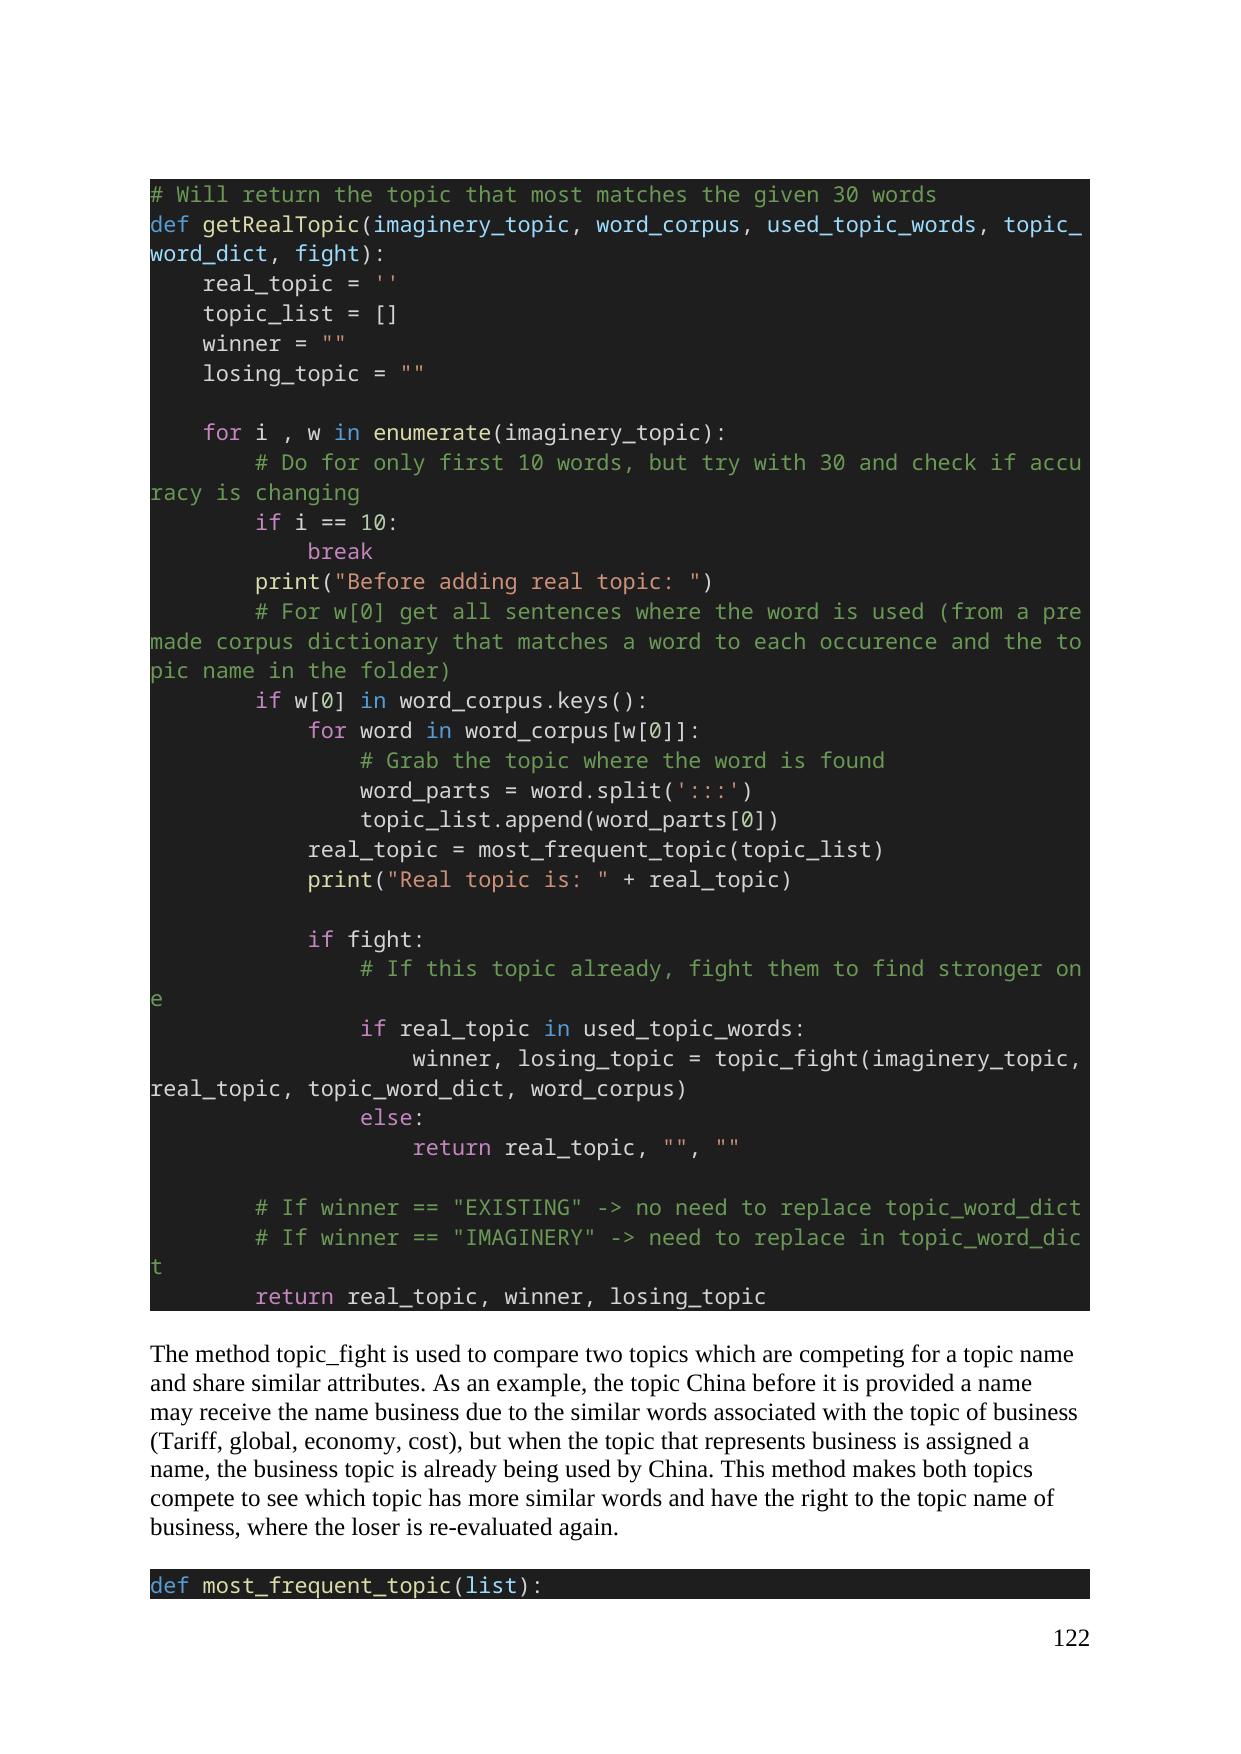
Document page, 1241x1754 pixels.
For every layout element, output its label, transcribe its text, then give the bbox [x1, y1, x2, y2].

text # Will return the topic that most matches the given 30 words [150, 179, 1090, 208]
text def most_frequent_topic(list): [150, 1569, 1090, 1599]
text topic_list = [] [150, 298, 1090, 328]
text topic_list.append(word_parts[0]) [150, 804, 1090, 834]
text winner = "" [150, 328, 1090, 357]
text # Do for only first 10 words, but try with 30 and check if accuracy is changing [150, 447, 1090, 506]
text else: [150, 1102, 1090, 1132]
text return real_topic, "", "" [150, 1132, 1090, 1162]
text # If winner == "IMAGINERY" -> need to replace in topic_word_dict [150, 1221, 1090, 1281]
text losing_topic = "" [150, 357, 1090, 387]
text word_parts = word.split(':::') [150, 774, 1090, 804]
text real_topic = '' [150, 268, 1090, 298]
text winner, losing_topic = topic_fight(imaginery_topic, real_topic, topic_word_dict, word_corpus) [150, 1043, 1090, 1102]
text print("Before adding real topic: ") [150, 566, 1090, 596]
text # For w[0] get all sentences where the word is used (from a premade corpus dictionary that matches a word to each occurence and the topic name in the folder) [150, 596, 1090, 685]
text # If winner == "EXISTING" -> no need to replace topic_word_dict [150, 1192, 1090, 1221]
text return real_topic, winner, losing_topic [150, 1281, 1090, 1311]
text for word in word_corpus[w[0]]: [150, 715, 1090, 745]
text if real_topic in used_topic_words: [150, 1013, 1090, 1043]
text if w[0] in word_corpus.keys(): [150, 685, 1090, 715]
text print("Real topic is: " + real_topic) [150, 864, 1090, 894]
text The method topic_fight is used to compare two topics which are competing for a topic name and share similar attributes. As an example, the topic China before it is provided a name may receive the name business due to the similar words associated with the topic of business (Tariff, global, economy, cost), but when the topic that represents business is assigned a name, the business topic is already being used by China. This method makes both topics compete to see which topic has more similar words and have the right to the topic name of business, where the loser is re-evaluated again. [150, 1339, 1080, 1541]
text # If this topic already, fight them to find stronger one [150, 953, 1090, 1013]
text def getRealTopic(imaginery_topic, word_corpus, used_topic_words, topic_word_dict, fight): [150, 208, 1090, 268]
text if fight: [150, 923, 1090, 953]
text break [150, 536, 1090, 566]
text if i == 10: [150, 506, 1090, 536]
text for i , w in enumerate(imaginery_topic): [150, 417, 1090, 447]
text # Grab the topic where the word is found [150, 745, 1090, 774]
text real_topic = most_frequent_topic(topic_list) [150, 834, 1090, 864]
